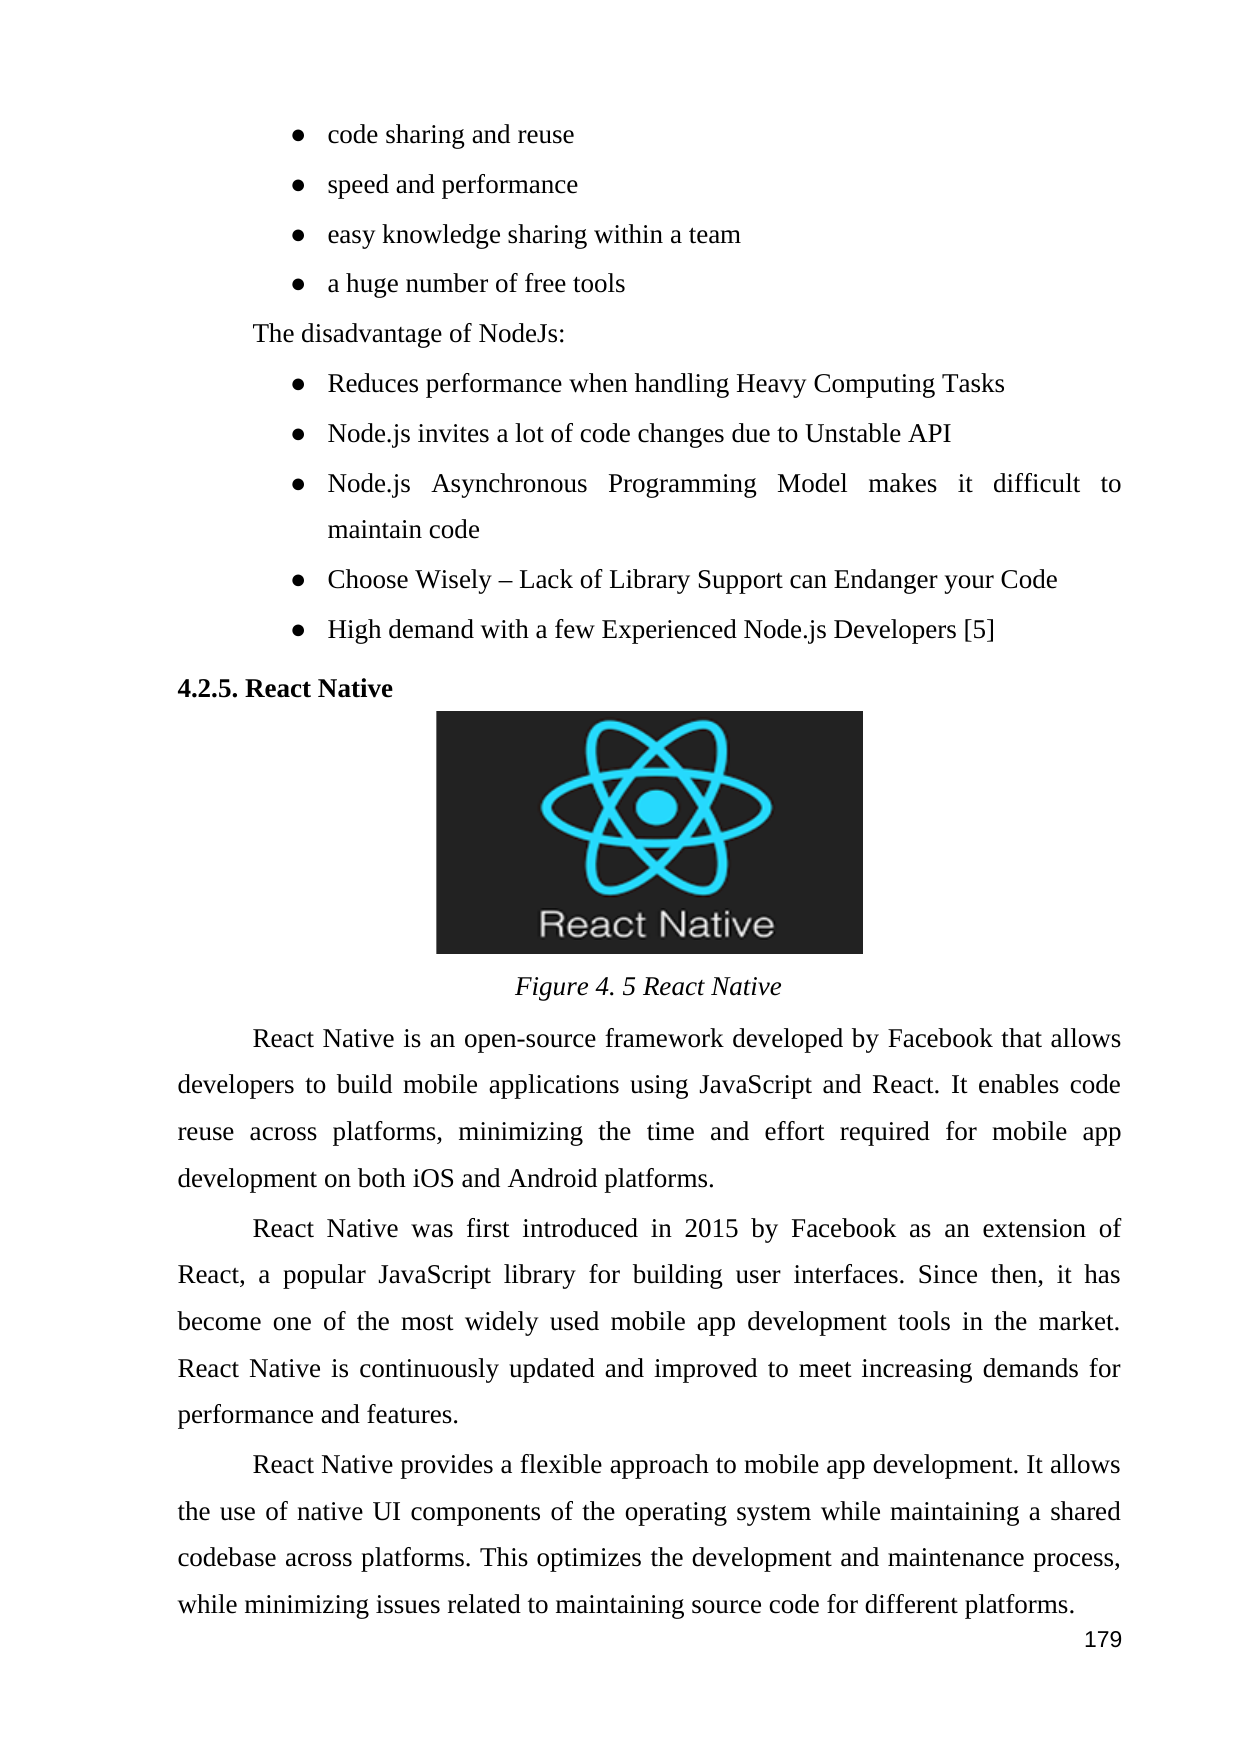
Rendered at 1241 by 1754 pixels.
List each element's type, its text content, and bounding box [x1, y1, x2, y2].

list code sharing and reuse [290, 118, 1122, 149]
text React Native is an open-source framework developed by Facebook that allows developers to build mobile applications using JavaScript and React. It enables code reuse across platforms, minimizing the time and effort required for mobile app development on both iOS and Android platforms. [177, 1022, 1122, 1193]
picture [436, 711, 863, 954]
text The disadvantage of NodeJs: [177, 317, 1122, 348]
list speed and performance [290, 168, 1122, 199]
text React Native provides a flexible approach to mobile app development. It allows the use of native UI components of the operating system while maintaining a shared codebase across platforms. This optimizes the development and maintenance process, while minimizing issues related to maintaining source code for different platforms. [177, 1448, 1122, 1619]
text Figure 4. 5 React Native [177, 970, 1122, 1001]
text React Native was first introduced in 2015 by Facebook as an extension of React, a popular JavaScript library for building user interfaces. Since then, it has become one of the most widely used mobile app development tools in the market. React Native is continuously updated and improved to meet increasing demands for performance and features. [177, 1212, 1122, 1429]
list Reduces performance when handling Heavy Computing Tasks [290, 367, 1122, 398]
list a huge number of free tools [290, 267, 1122, 299]
list Node.js invites a lot of code changes due to Unstable API [290, 417, 1122, 448]
list easy knowledge sharing within a team [290, 218, 1122, 249]
list Node.js Asynchronous Programming Model makes it difficult to maintain code [290, 467, 1122, 544]
subtitle 4.2.5. React Native [177, 672, 1122, 703]
list High demand with a few Experienced Node.js Developers [5] [290, 613, 1122, 644]
list Choose Wisely – Lack of Library Support can Endanger your Code [290, 563, 1122, 594]
